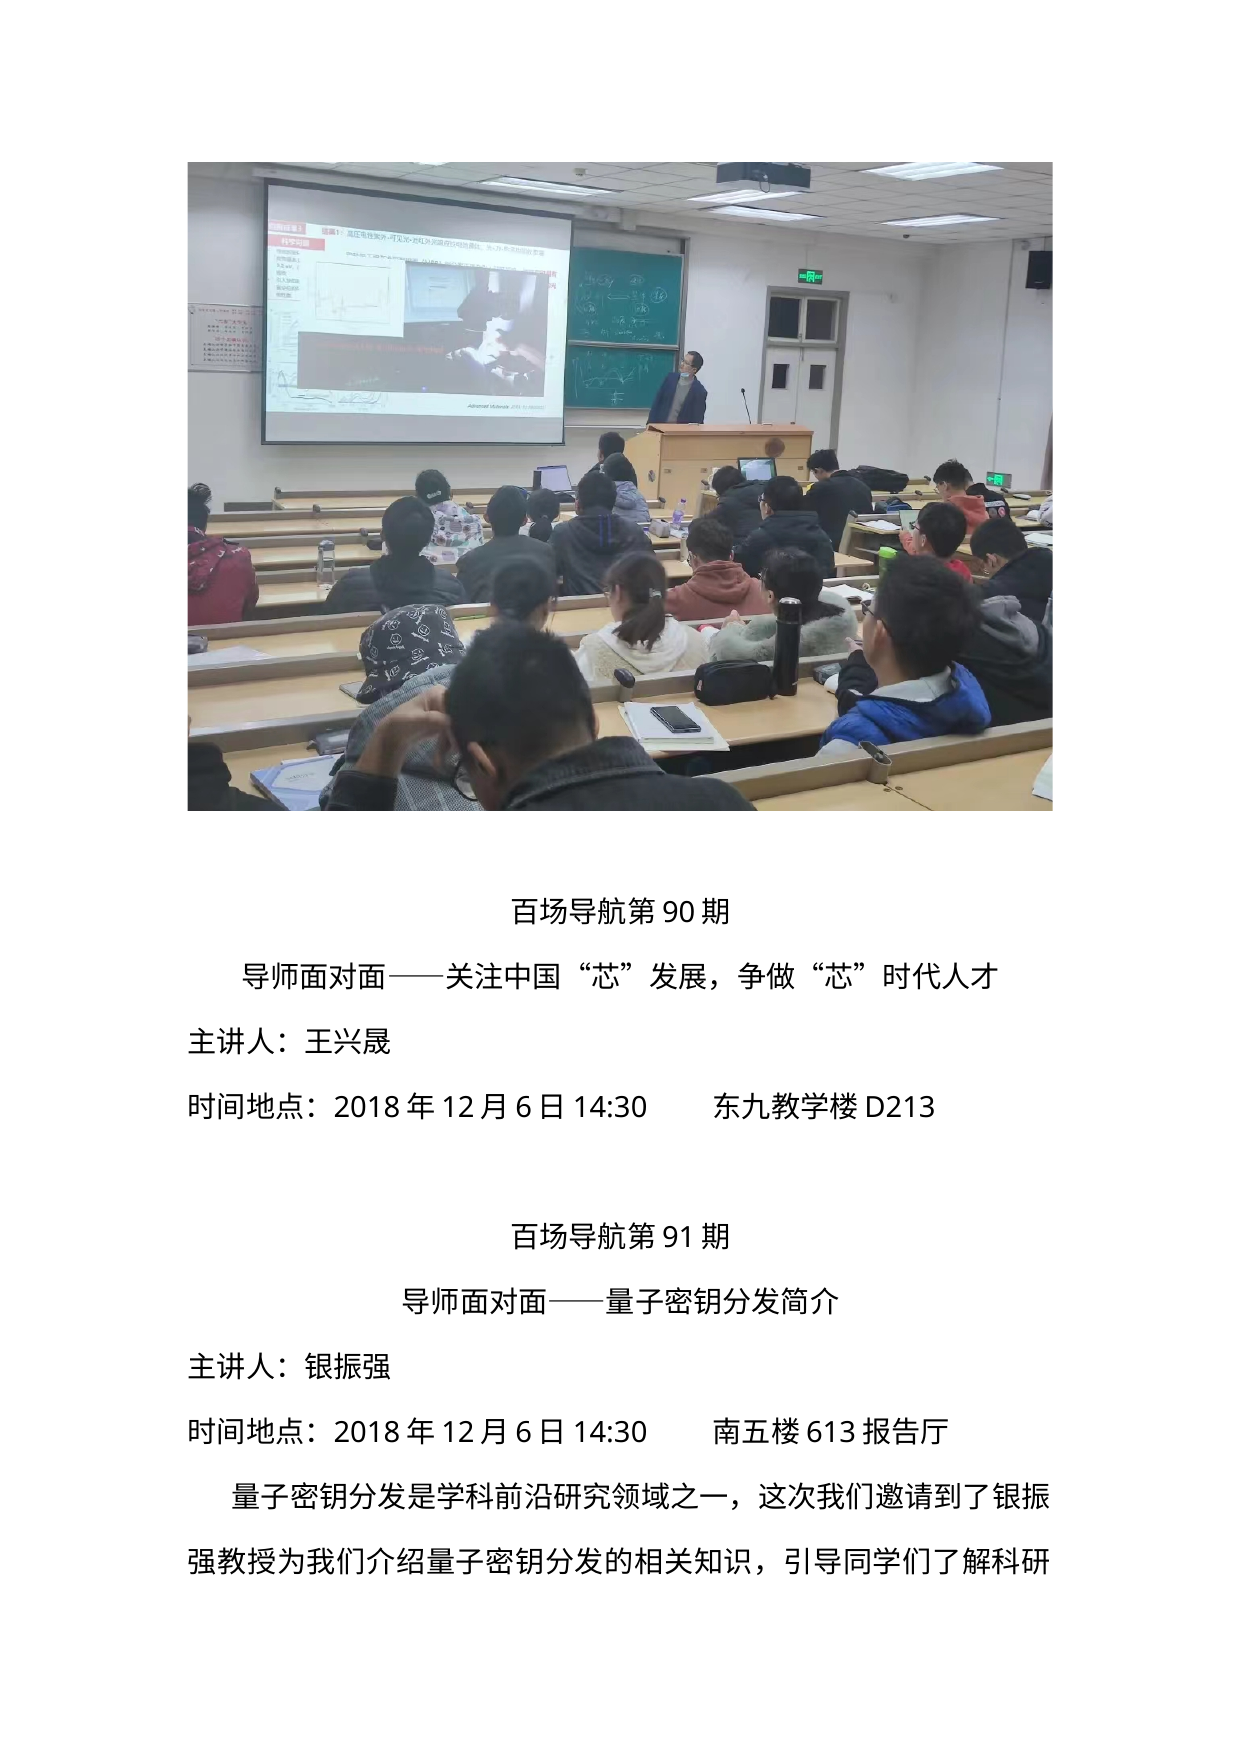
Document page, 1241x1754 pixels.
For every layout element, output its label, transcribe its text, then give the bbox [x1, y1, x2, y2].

text 主讲人：王兴晟 [187, 1007, 1053, 1072]
text 百场导航第91期 [187, 1202, 1053, 1267]
picture [187, 162, 1053, 811]
text 导师面对面——量子密钥分发简介 [187, 1267, 1053, 1332]
text 导师面对面——关注中国“芯”发展，争做“芯”时代人才 [187, 942, 1053, 1007]
text 主讲人：银振强 [187, 1332, 1053, 1397]
text 百场导航第90期 [187, 877, 1053, 942]
text 时间地点：2018年12月6日14:30 东九教学楼D213 [187, 1072, 1053, 1137]
text 时间地点：2018年12月6日14:30 南五楼613报告厅 [187, 1397, 1053, 1462]
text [187, 1462, 1053, 1592]
